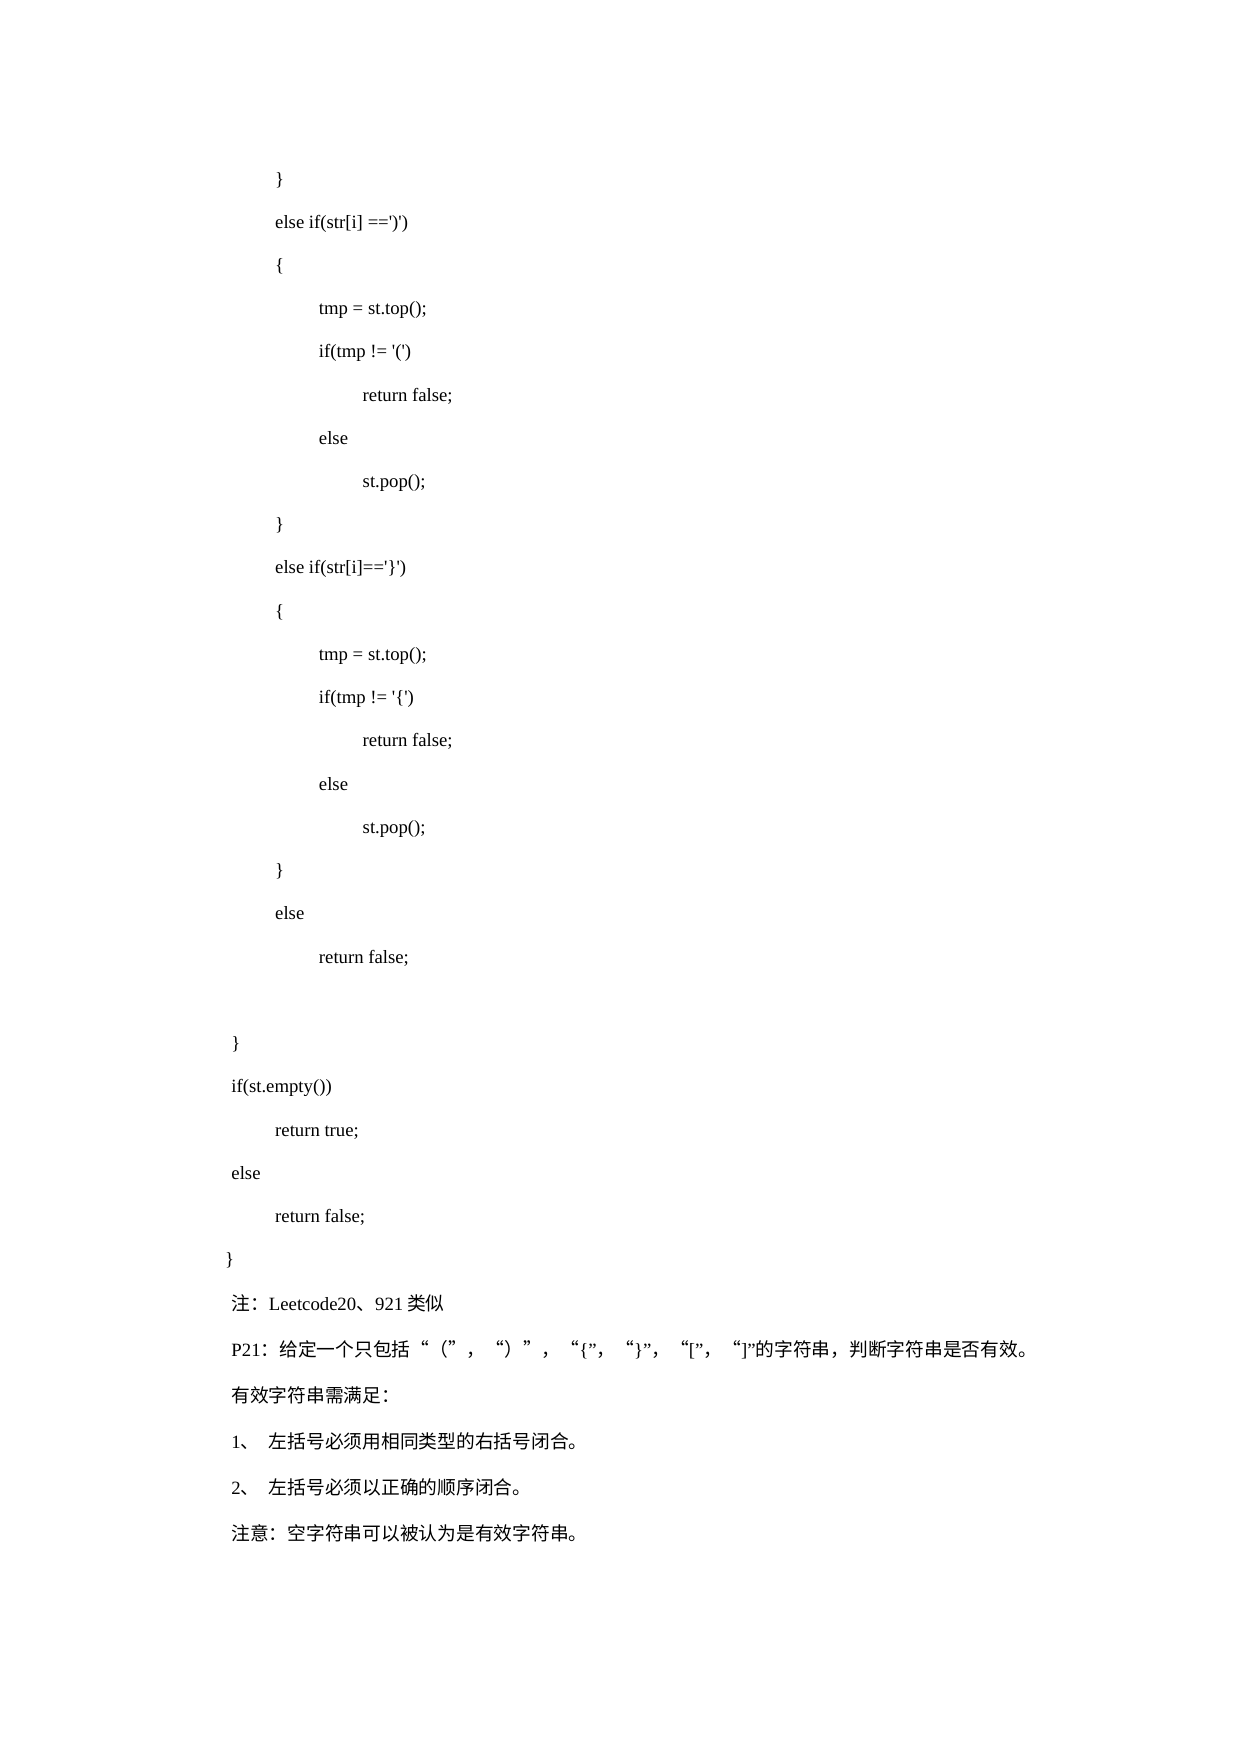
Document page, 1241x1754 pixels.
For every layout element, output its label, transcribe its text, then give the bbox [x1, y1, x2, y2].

text } [225, 854, 1053, 886]
text st.pop(); [225, 810, 1053, 843]
text else if(str[i] ==')') [225, 205, 1053, 238]
text if(tmp != '{') [225, 681, 1053, 713]
text 有效字符串需满足： [187, 1378, 1053, 1411]
text 注意：空字符串可以被认为是有效字符串。 [231, 1516, 1053, 1549]
text tmp = st.top(); [225, 637, 1053, 670]
text return false; [225, 1199, 1053, 1232]
text { [225, 594, 1053, 627]
text else [225, 1156, 1053, 1189]
text { [225, 248, 1053, 281]
text return false; [225, 724, 1053, 756]
text if(tmp != '(') [225, 335, 1053, 367]
text return false; [225, 378, 1053, 411]
text } [225, 162, 1053, 194]
list 左括号必须用相同类型的右括号闭合。 [231, 1424, 1053, 1457]
text tmp = st.top(); [225, 292, 1053, 324]
text P21：给定一个只包括“（”，“）”，“{”，“}”，“[”，“]”的字符串，判断字符串是否有效。 [187, 1332, 1053, 1364]
text else if(str[i]=='}') [225, 551, 1053, 583]
text return false; [225, 940, 1053, 973]
text } [225, 508, 1053, 540]
text 注：Leetcode20、921类似 [187, 1286, 1053, 1318]
text if(st.empty()) [225, 1070, 1053, 1102]
text else [225, 897, 1053, 929]
text st.pop(); [225, 464, 1053, 497]
text } [225, 1027, 1053, 1059]
text else [225, 421, 1053, 454]
list 左括号必须以正确的顺序闭合。 [231, 1470, 1053, 1503]
text return true; [225, 1113, 1053, 1146]
text } [225, 1243, 1053, 1275]
text else [225, 767, 1053, 800]
